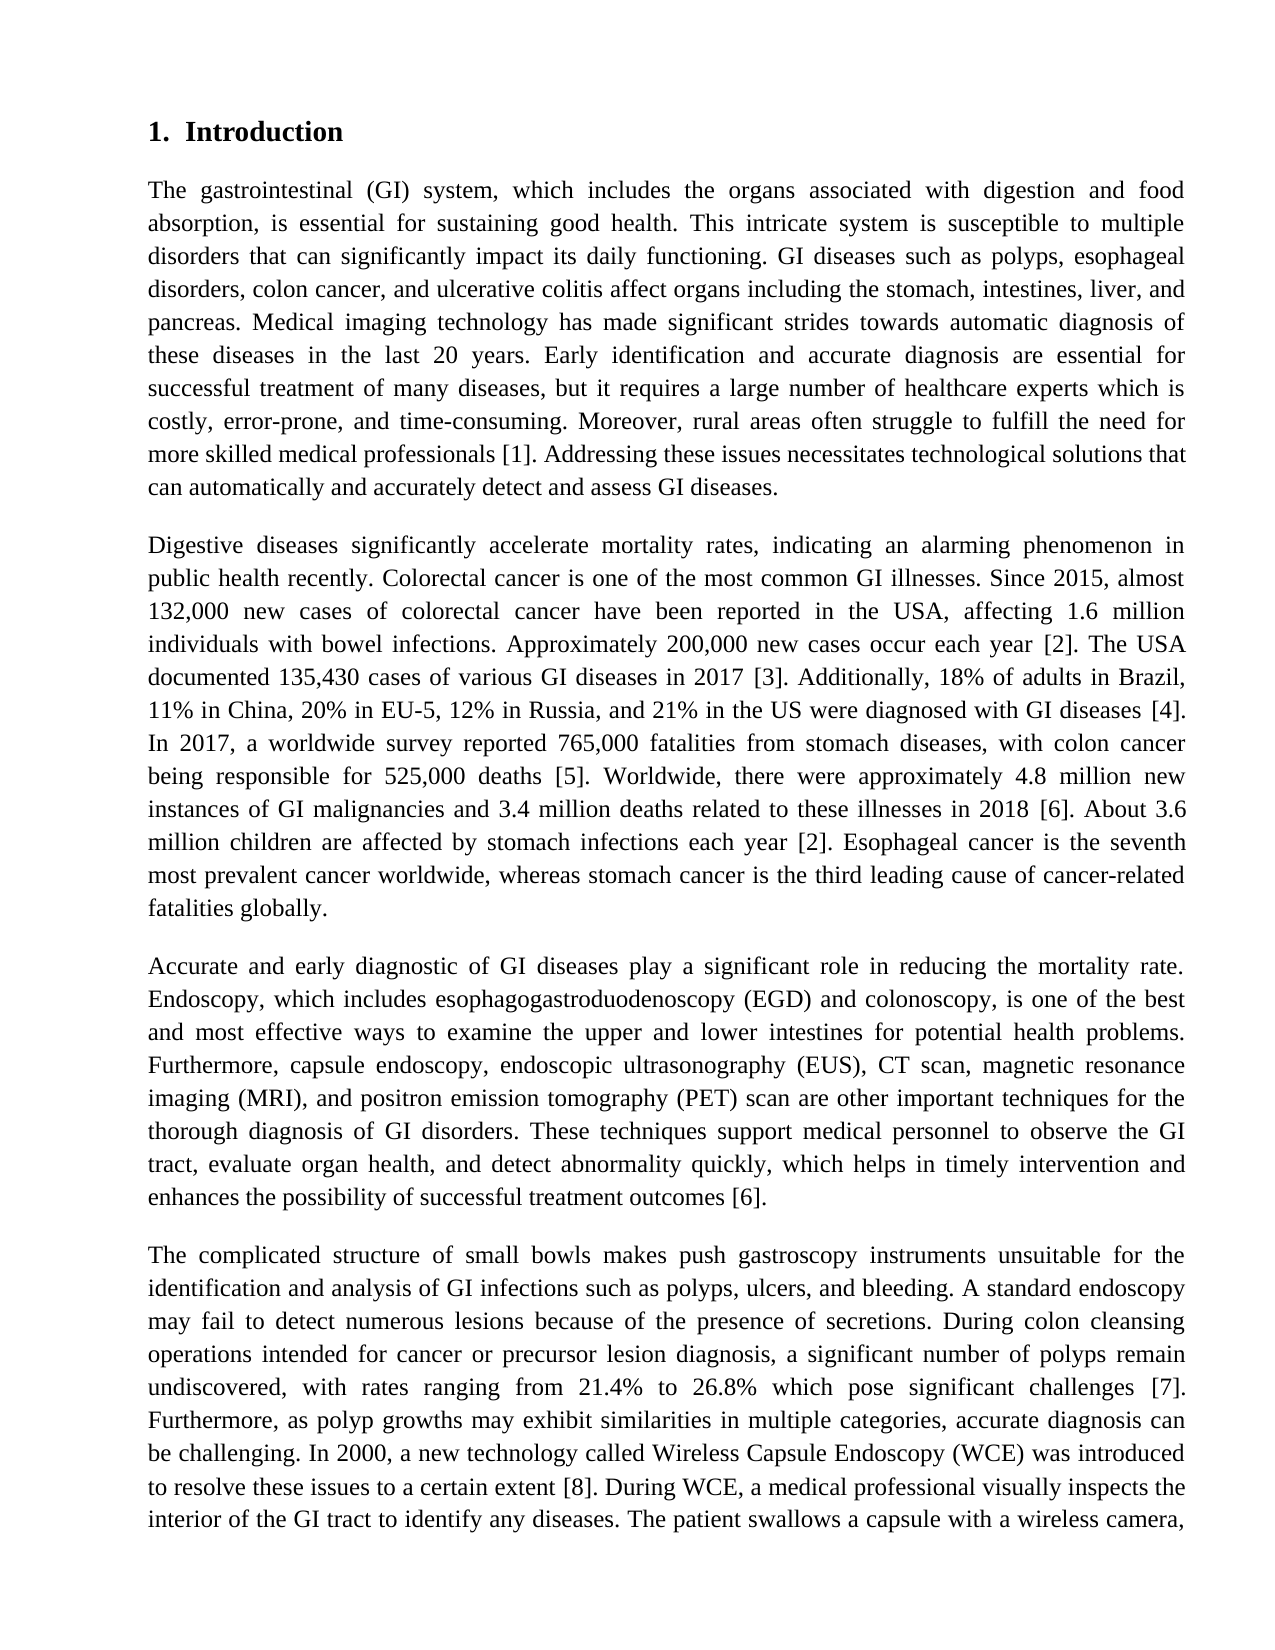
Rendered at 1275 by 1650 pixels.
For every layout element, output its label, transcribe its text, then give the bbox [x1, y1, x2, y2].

subtitle Introduction [148, 114, 1186, 147]
text Accurate and early diagnostic of GI diseases play a significant role in reducing the mortality rate. Endoscopy, which includes esophagogastroduodenoscopy (EGD) and colonoscopy, is one of the best and most effective ways to examine the upper and lower intestines for potential health problems. Furthermore, capsule endoscopy, endoscopic ultrasonography (EUS), CT scan, magnetic resonance imaging (MRI), and positron emission tomography (PET) scan are other important techniques for the thorough diagnosis of GI disorders. These techniques support medical personnel to observe the GI tract, evaluate organ health, and detect abnormality quickly, which helps in timely intervention and enhances the possibility of successful treatment outcomes [6]. [148, 951, 1186, 1211]
text The gastrointestinal (GI) system, which includes the organs associated with digestion and food absorption, is essential for sustaining good health. This intricate system is susceptible to multiple disorders that can significantly impact its daily functioning. GI diseases such as polyps, esophageal disorders, colon cancer, and ulcerative colitis affect organs including the stomach, intestines, liver, and pancreas. Medical imaging technology has made significant strides towards automatic diagnosis of these diseases in the last 20 years. Early identification and accurate diagnosis are essential for successful treatment of many diseases, but it requires a large number of healthcare experts which is costly, error-prone, and time-consuming. Moreover, rural areas often struggle to fulfill the need for more skilled medical professionals [1]. Addressing these issues necessitates technological solutions that can automatically and accurately detect and assess GI diseases. [148, 175, 1186, 501]
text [148, 1240, 1186, 1533]
text Digestive diseases significantly accelerate mortality rates, indicating an alarming phenomenon in public health recently. Colorectal cancer is one of the most common GI illnesses. Since 2015, almost 132,000 new cases of colorectal cancer have been reported in the USA, affecting 1.6 million individuals with bowel infections. Approximately 200,000 new cases occur each year [2]. The USA documented 135,430 cases of various GI diseases in 2017 [3]. Additionally, 18% of adults in Brazil, 11% in China, 20% in EU-5, 12% in Russia, and 21% in the US were diagnosed with GI diseases [4]. In 2017, a worldwide survey reported 765,000 fatalities from stomach diseases, with colon cancer being responsible for 525,000 deaths [5]. Worldwide, there were approximately 4.8 million new instances of GI malignancies and 3.4 million deaths related to these illnesses in 2018 [6]. About 3.6 million children are affected by stomach infections each year [2]. Esophageal cancer is the seventh most prevalent cancer worldwide, whereas stomach cancer is the third leading cause of cancer-related fatalities globally. [148, 530, 1186, 922]
